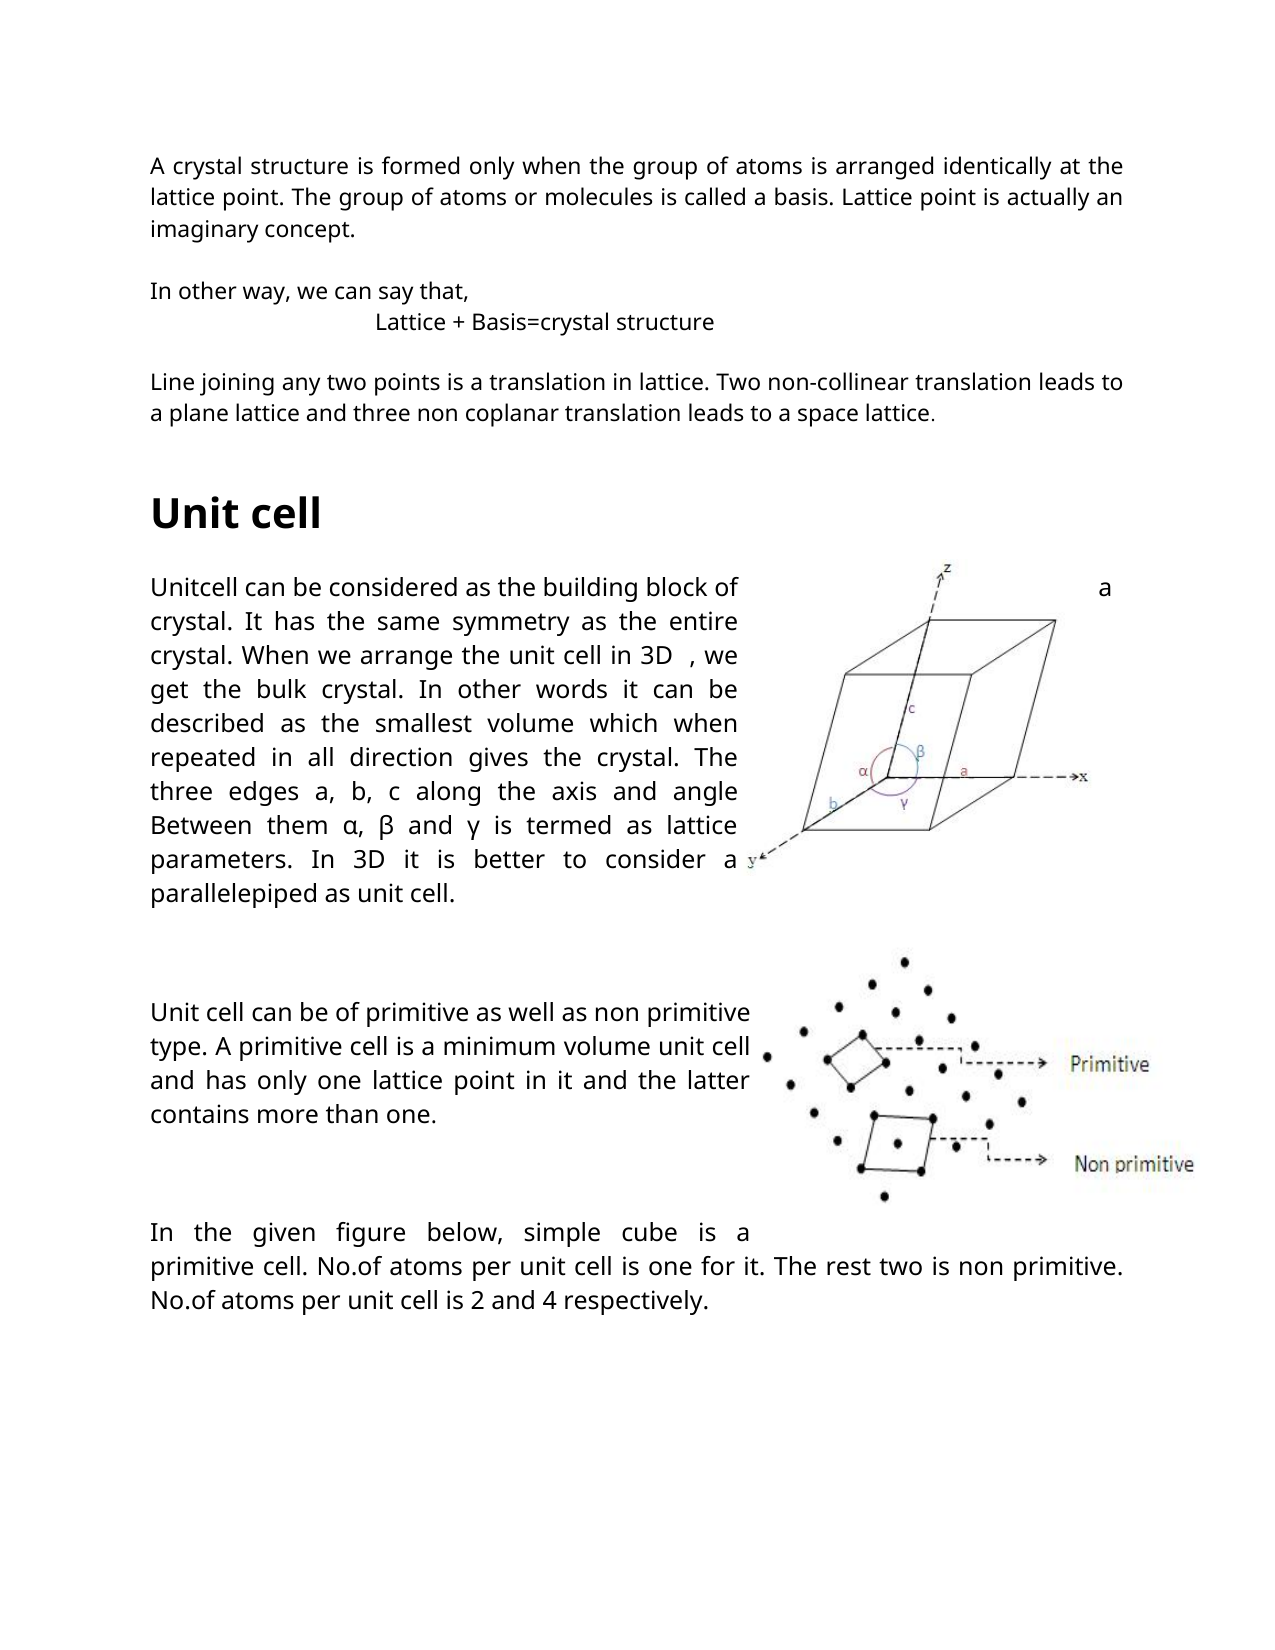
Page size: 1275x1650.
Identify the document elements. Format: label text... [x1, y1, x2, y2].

picture [738, 559, 1099, 876]
text In the given figure below, simple cube is a primitive cell. No.of atoms per unit cell is one for it. The rest two is non primitive. No.of atoms per unit cell is 2 and 4 respectively. [150, 1215, 1125, 1317]
text In other way, we can say that, [150, 275, 1125, 306]
text Lattice + Basis=crystal structure [300, 306, 1125, 337]
text Line joining any two points is a translation in lattice. Two non-collinear translation leads to a plane lattice and three non coplanar translation leads to a space lattice. [150, 366, 1125, 428]
text Unit cell [150, 484, 1125, 541]
picture [751, 935, 1200, 1217]
text A crystal structure is formed only when the group of atoms is arranged identically at the lattice point. The group of atoms or molecules is called a basis. Lattice point is actually an imaginary concept. [150, 150, 1125, 244]
text Unit cell can be of primitive as well as non primitive type. A primitive cell is a minimum volume unit cell and has only one lattice point in it and the latter contains more than one. [150, 994, 751, 1131]
